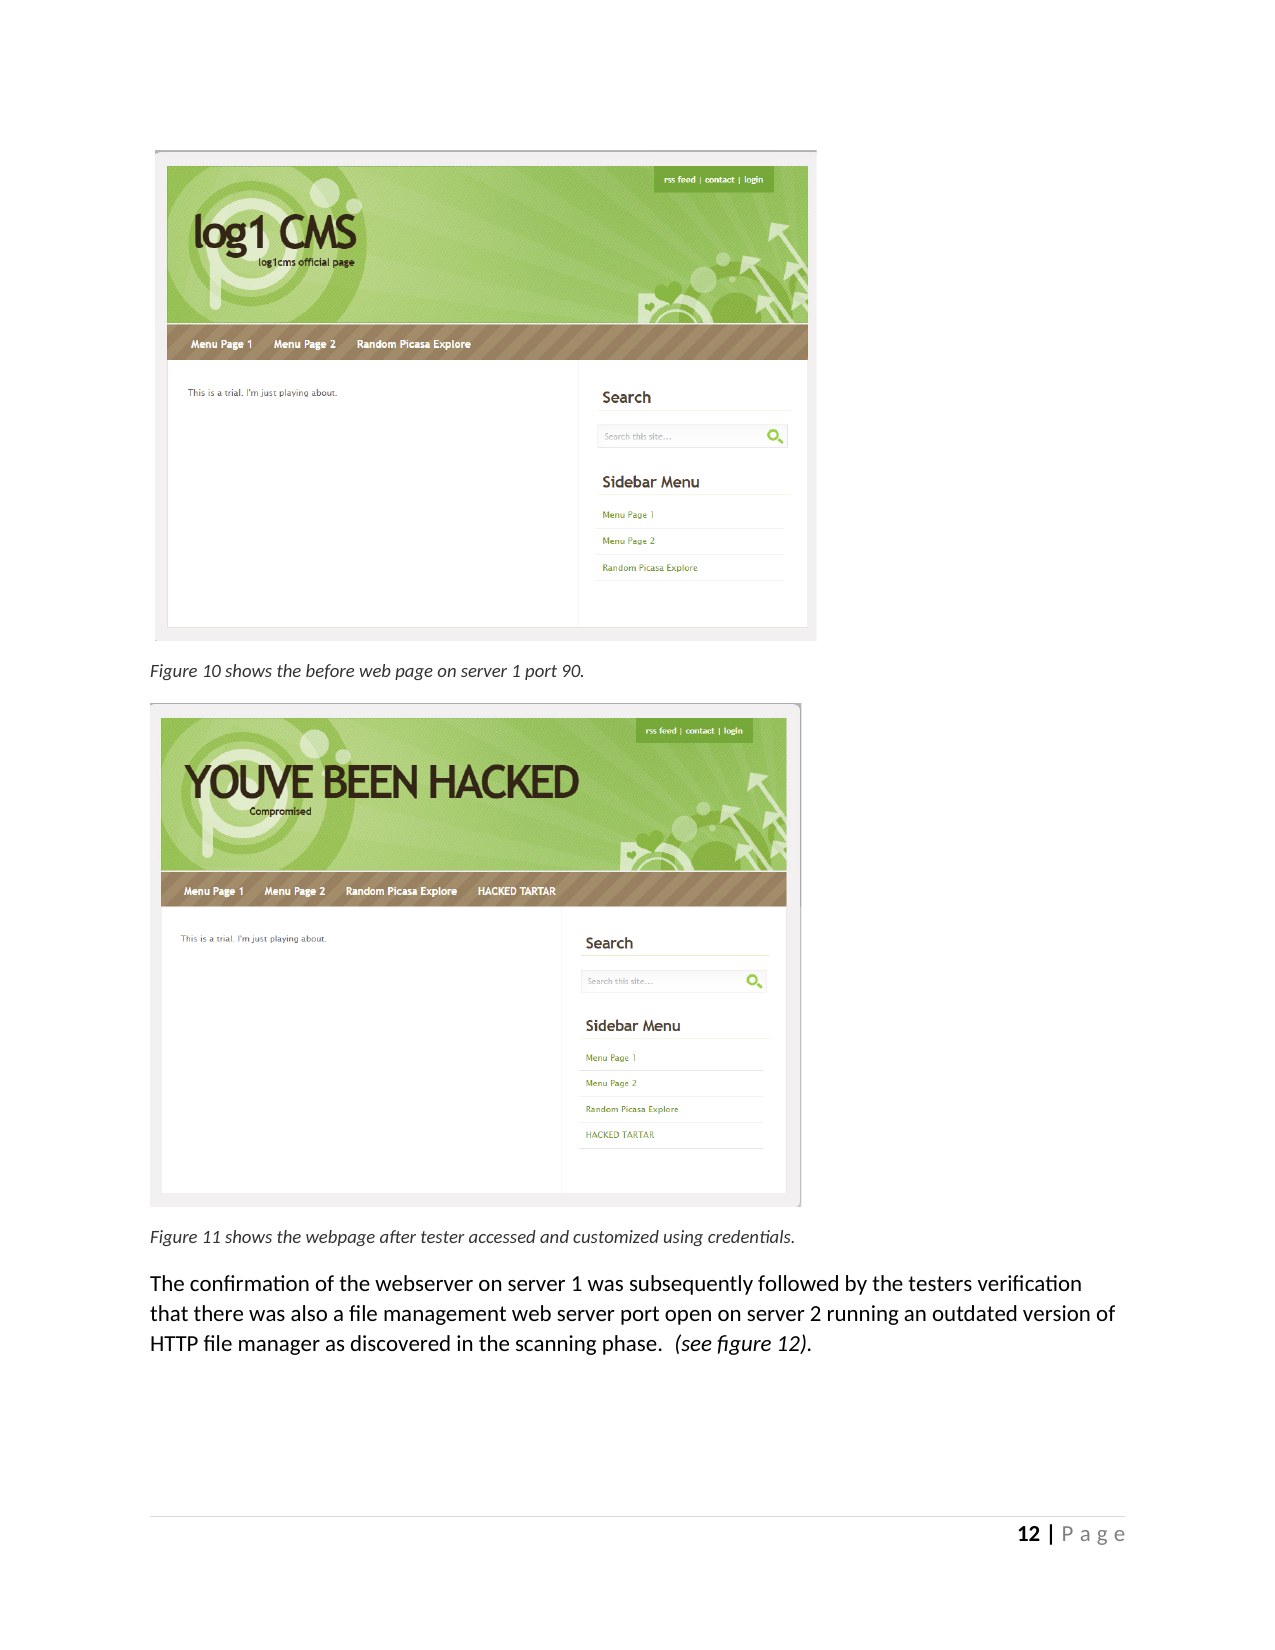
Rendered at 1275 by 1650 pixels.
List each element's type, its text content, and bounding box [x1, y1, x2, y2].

picture [155, 150, 817, 641]
text Figure 11 shows the webpage after tester accessed and customized using credentials. [150, 1225, 1125, 1248]
picture [150, 703, 802, 1207]
text The confirmation of the webserver on server 1 was subsequently followed by the testers verification that there was also a file management web server port open on server 2 running an outdated version of HTTP file manager as discovered in the scanning phase. (see figure 12). [150, 1269, 1125, 1357]
